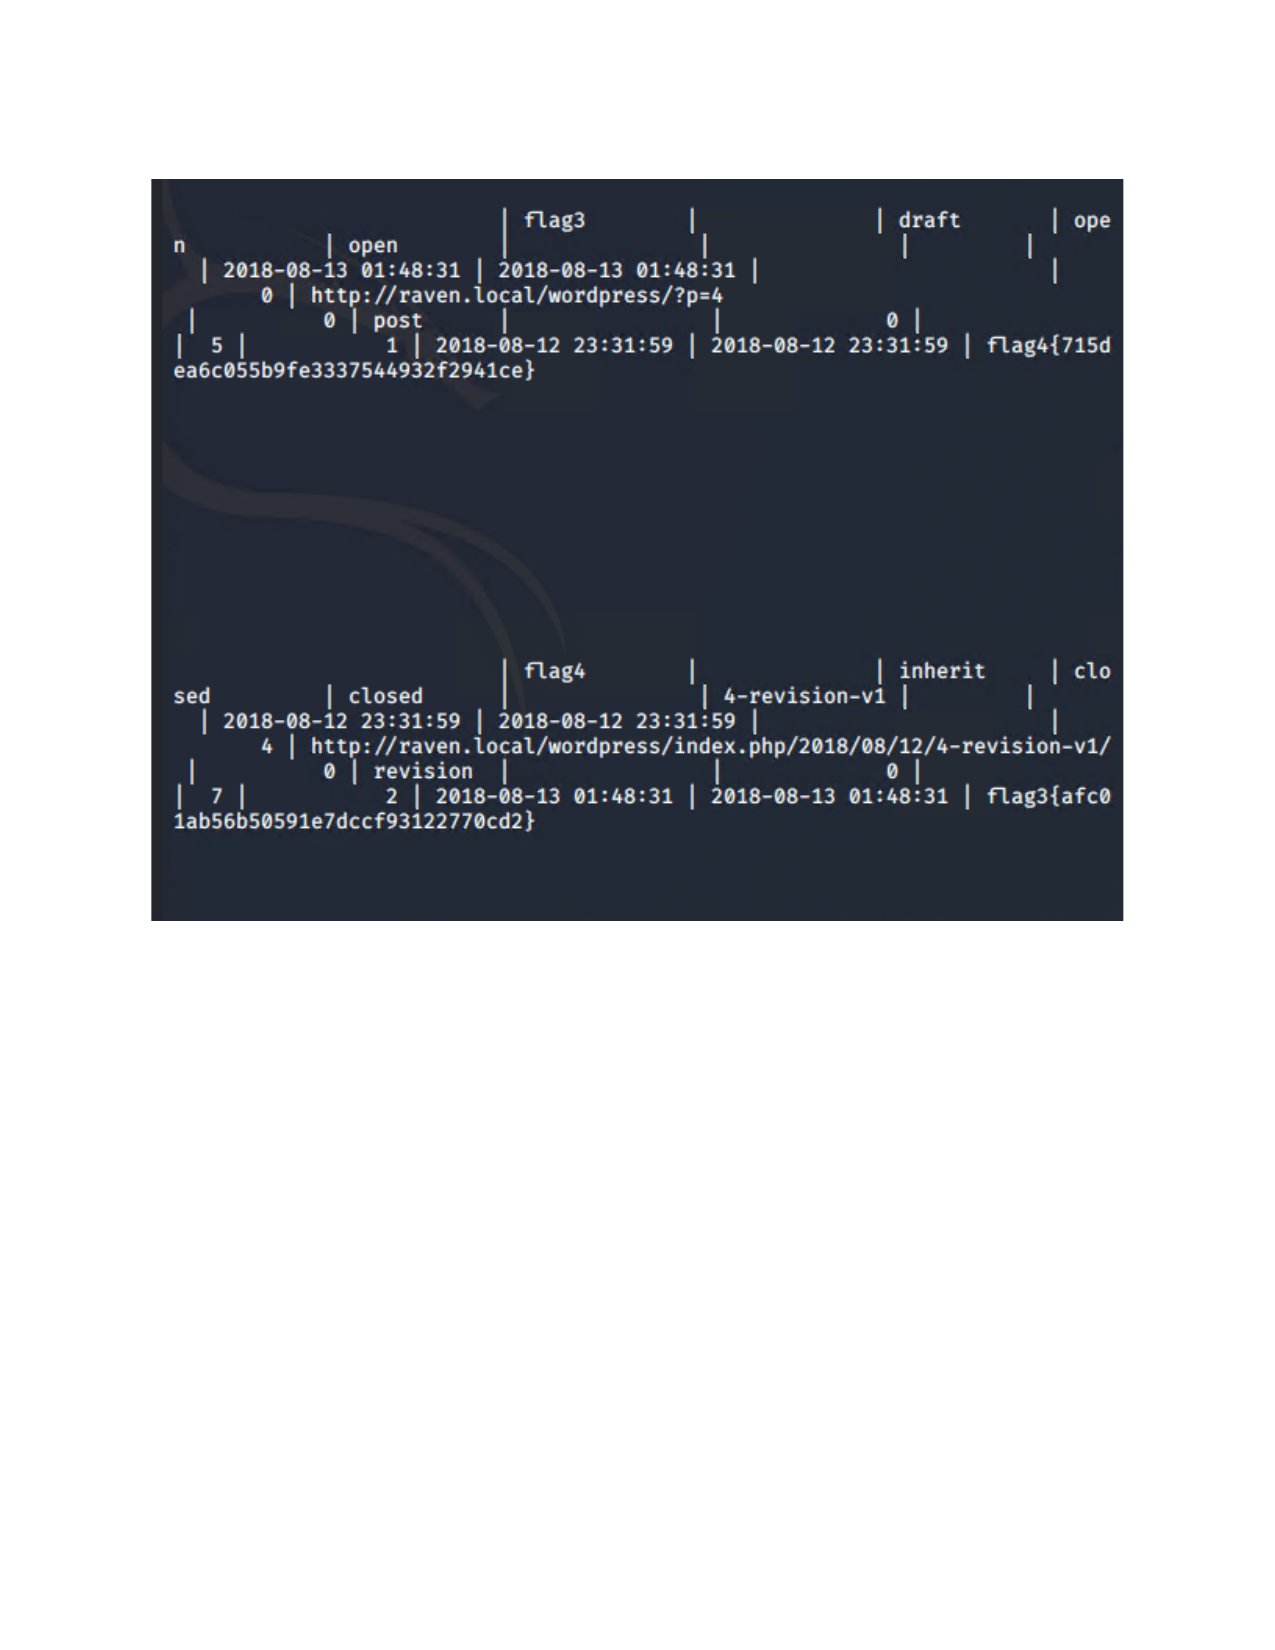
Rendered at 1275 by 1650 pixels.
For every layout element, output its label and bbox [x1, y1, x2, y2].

picture [150, 179, 1124, 921]
